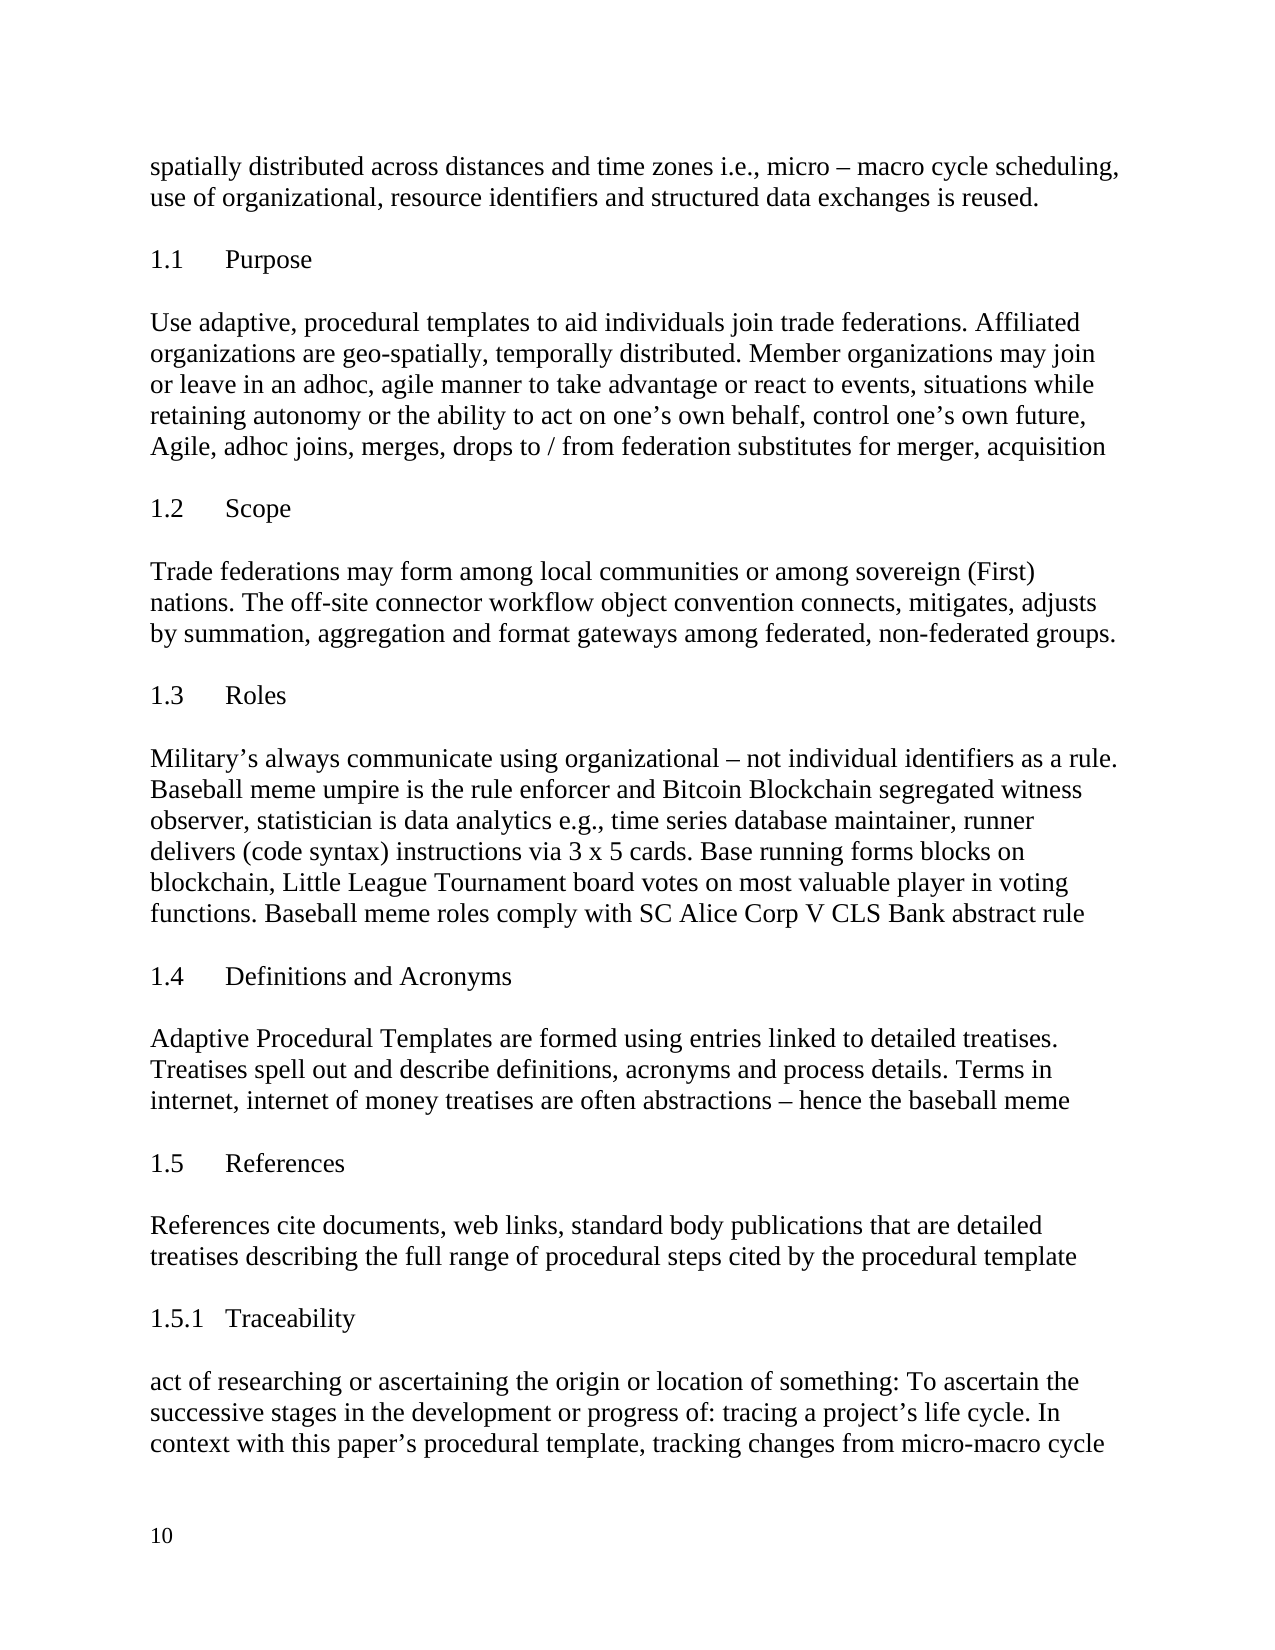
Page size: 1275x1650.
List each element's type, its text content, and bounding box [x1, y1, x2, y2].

text Trade federations may form among local communities or among sovereign (First) nations. The off-site connector workflow object convention connects, mitigates, adjusts by summation, aggregation and format gateways among federated, non-federated groups. [150, 555, 1125, 648]
text 1.2 Scope [150, 493, 1125, 524]
text Military’s always communicate using organizational – not individual identifiers as a rule. Baseball meme umpire is the rule enforcer and Bitcoin Blockchain segregated witness observer, statistician is data analytics e.g., time series database maintainer, runner delivers (code syntax) instructions via 3 x 5 cards. Base running forms blocks on blockchain, Little League Tournament board votes on most valuable player in voting functions. Baseball meme roles comply with SC Alice Corp V CLS Bank abstract rule [150, 742, 1125, 929]
text References cite documents, web links, standard body publications that are detailed treatises describing the full range of procedural steps cited by the procedural template [150, 1209, 1125, 1271]
text 1.4 Definitions and Acronyms [150, 960, 1125, 991]
text Adaptive Procedural Templates are formed using entries linked to detailed treatises. Treatises spell out and describe definitions, acronyms and process details. Terms in internet, internet of money treatises are often abstractions – hence the baseball meme [150, 1022, 1125, 1116]
text Use adaptive, procedural templates to aid individuals join trade federations. Affiliated organizations are geo-spatially, temporally distributed. Member organizations may join or leave in an adhoc, agile manner to take advantage or react to events, situations while retaining autonomy or the ability to act on one’s own behalf, control one’s own future, Agile, adhoc joins, merges, drops to / from federation substitutes for merger, acquisition [150, 306, 1125, 461]
text 1.5.1 Traceability [150, 1302, 1125, 1333]
text act of researching or ascertaining the origin or location of something: To ascertain the successive stages in the development or progress of: tracing a project’s life cycle. In context with this paper’s procedural template, tracking changes from micro-macro cycle [150, 1365, 1125, 1458]
text 1.1 Purpose [150, 243, 1125, 274]
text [150, 150, 1125, 212]
text 1.3 Roles [150, 679, 1125, 711]
text 1.5 References [150, 1147, 1125, 1178]
